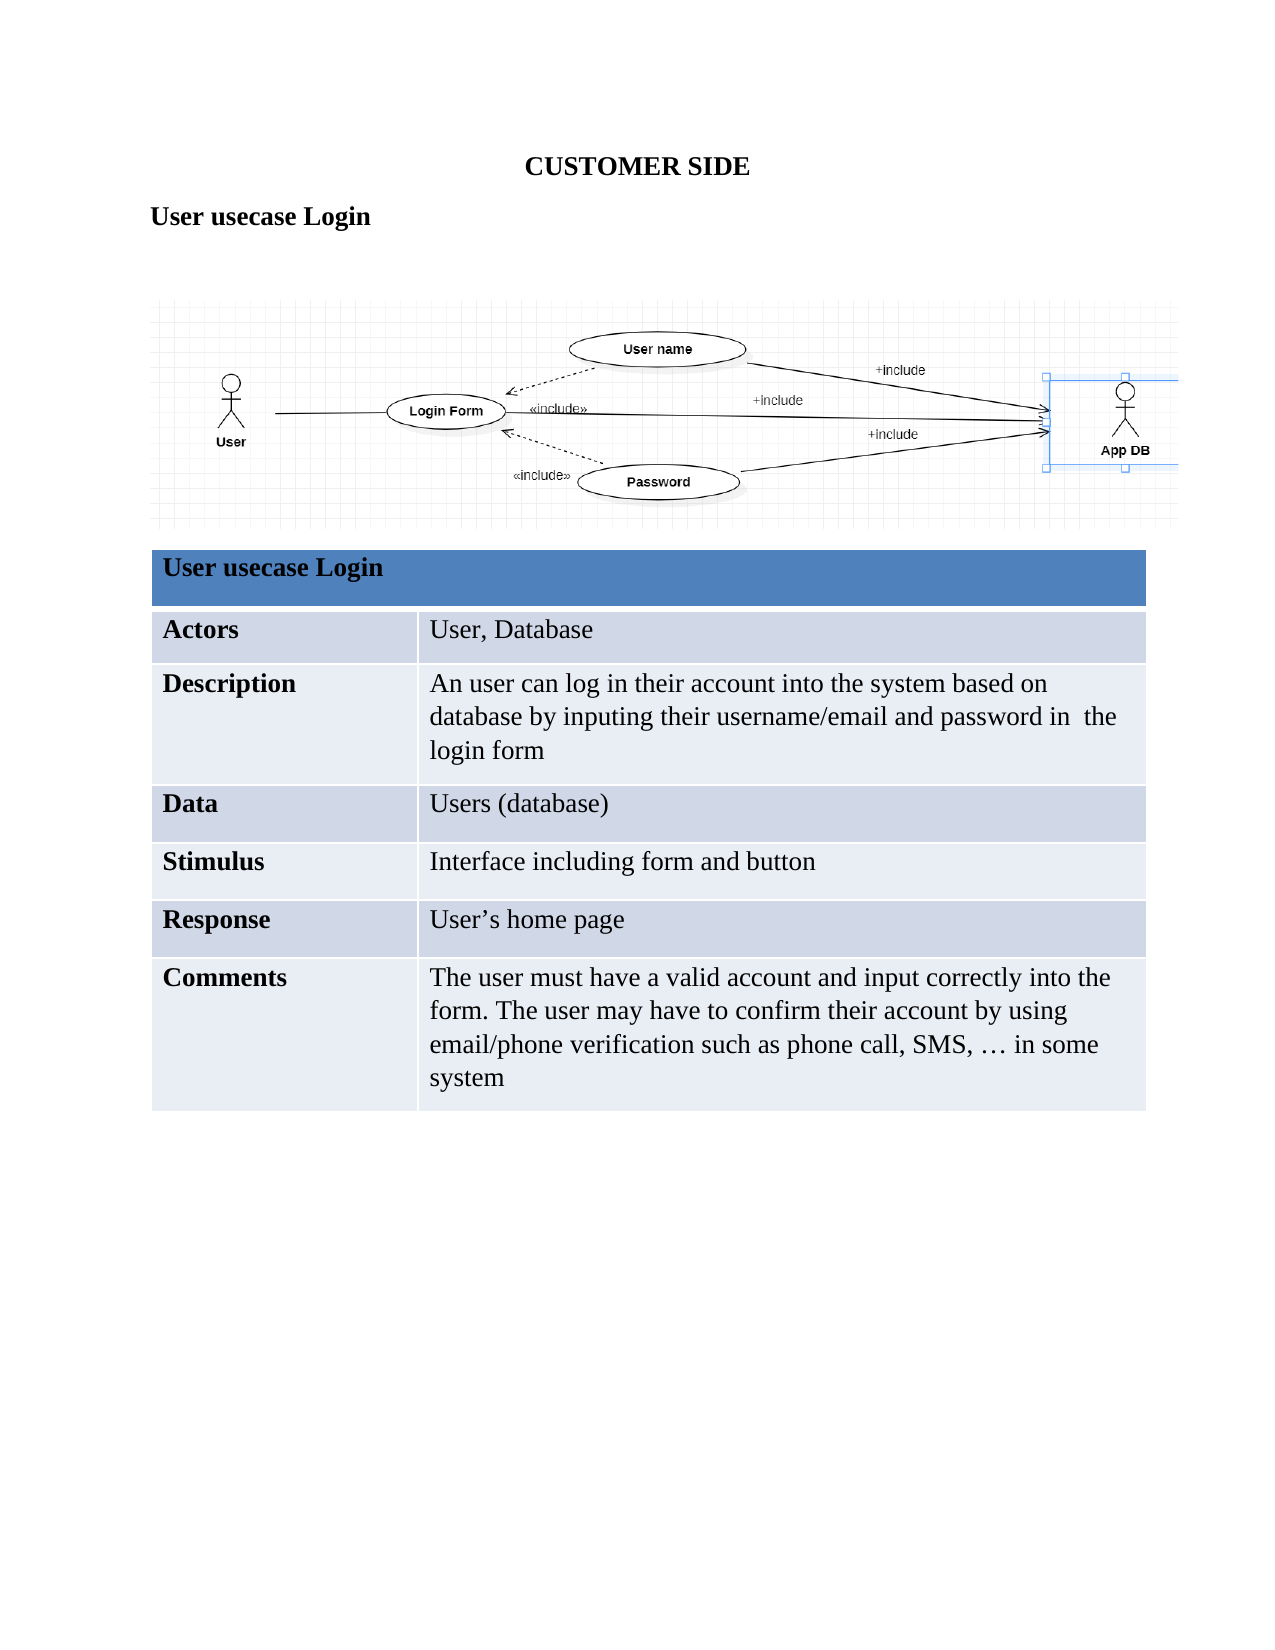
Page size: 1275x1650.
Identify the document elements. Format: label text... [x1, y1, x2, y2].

table_cell Response [152, 901, 417, 957]
table_cell Actors [152, 612, 417, 663]
table_cell An user can log in their account into the system based on database by inputing their username/email and password in the login form [419, 665, 1146, 784]
text CUSTOMER SIDE [150, 150, 1125, 181]
table_cell Data [152, 786, 417, 842]
text User usecase Login [150, 200, 1125, 231]
table_cell Users (database) [419, 786, 1146, 842]
table_cell Comments [152, 959, 417, 1111]
table_cell User’s home page [419, 901, 1146, 957]
table_cell Stimulus [152, 844, 417, 899]
table_cell The user must have a valid account and input correctly into the form. The user may have to confirm their account by using email/phone verification such as phone call, SMS, … in some system [419, 959, 1146, 1111]
table_cell User, Database [419, 612, 1146, 663]
picture [150, 300, 1179, 529]
table_cell Description [152, 665, 417, 784]
table_header User usecase Login [152, 550, 1146, 606]
table_cell Interface including form and button [419, 844, 1146, 899]
